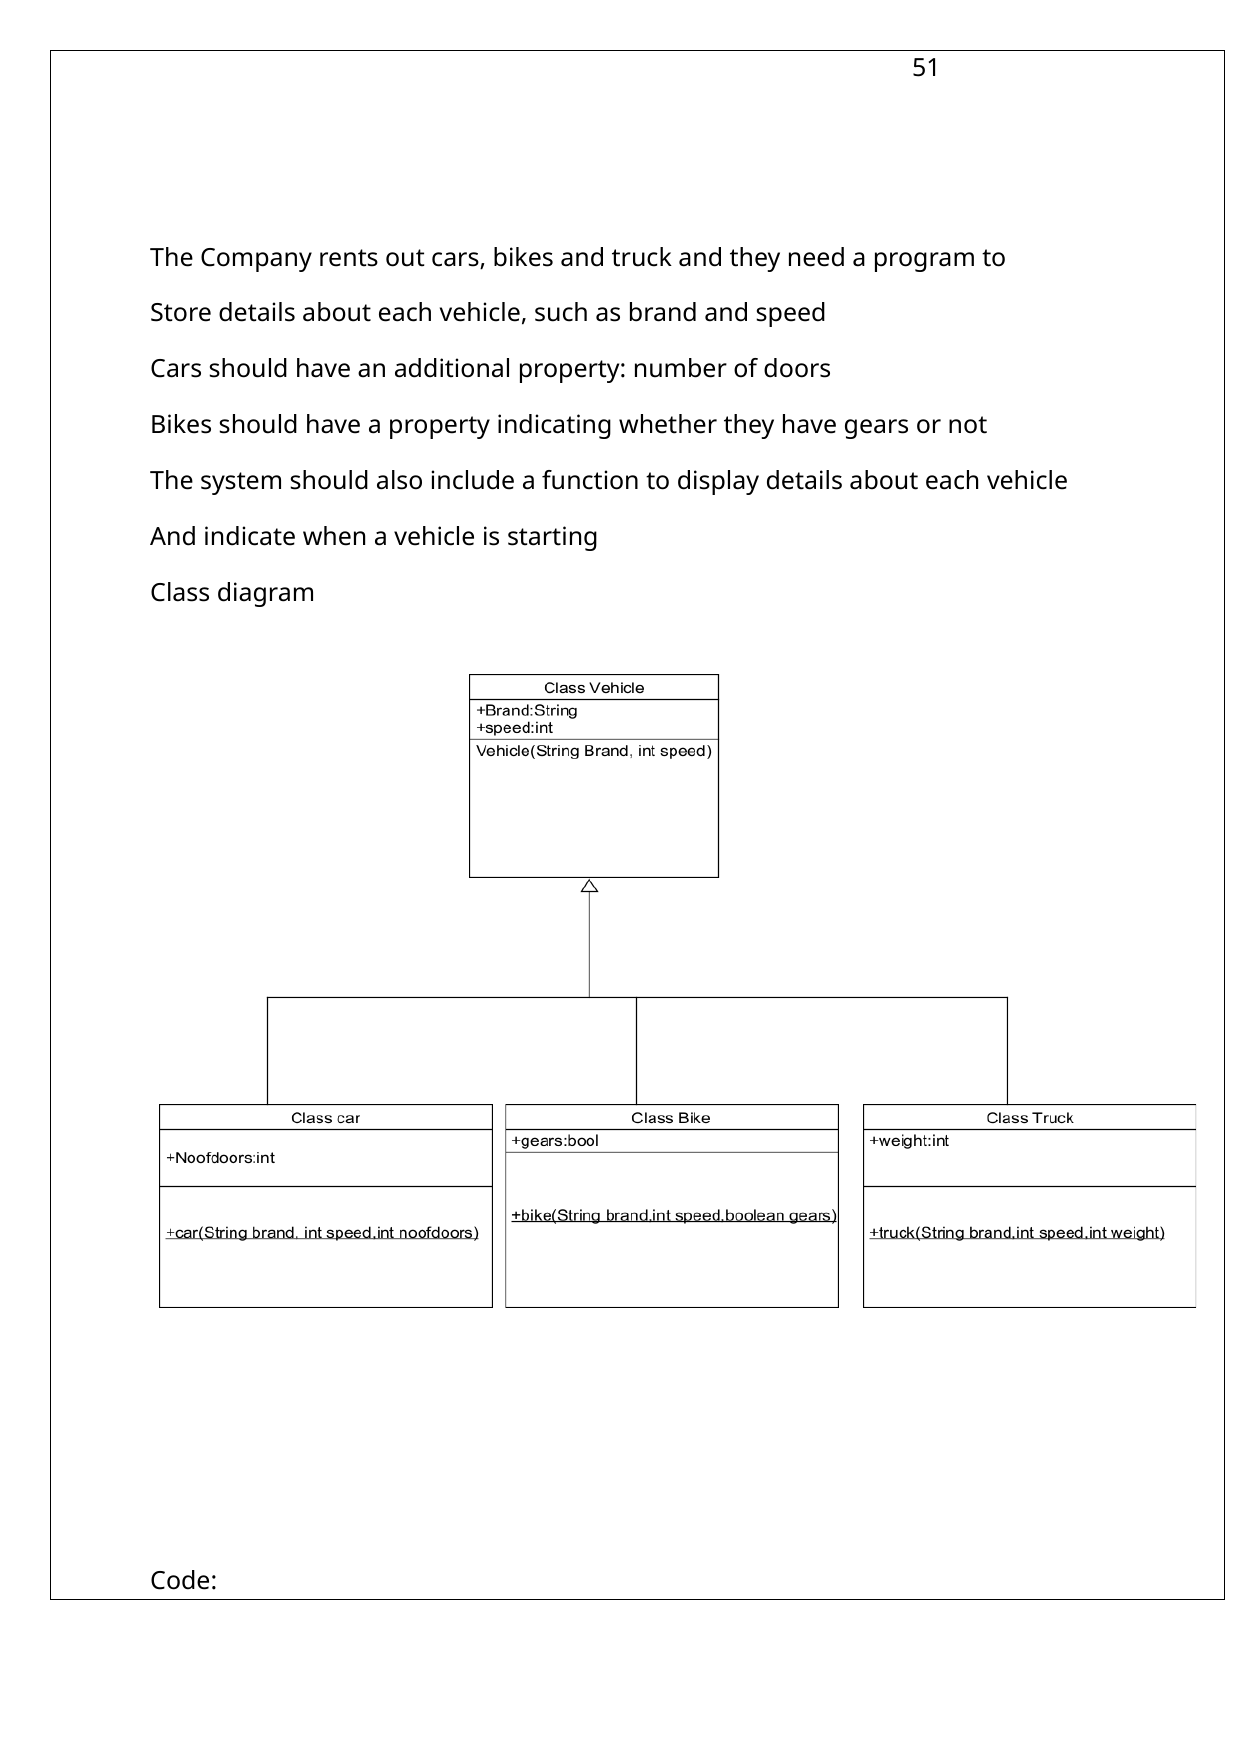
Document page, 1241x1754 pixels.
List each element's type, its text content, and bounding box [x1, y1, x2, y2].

text Store details about each vehicle, such as brand and speed [150, 295, 1090, 329]
text And indicate when a vehicle is starting [150, 518, 1090, 552]
text Cars should have an additional property: number of doors [150, 351, 1090, 385]
picture [150, 630, 1197, 1374]
text Class diagram [150, 574, 1090, 608]
text The Company rents out cars, bikes and truck and they need a program to [150, 239, 1090, 273]
text Bikes should have a property indicating whether they have gears or not [150, 407, 1090, 441]
text The system should also include a function to display details about each vehicle [150, 462, 1090, 497]
text Code: [150, 1563, 1090, 1597]
